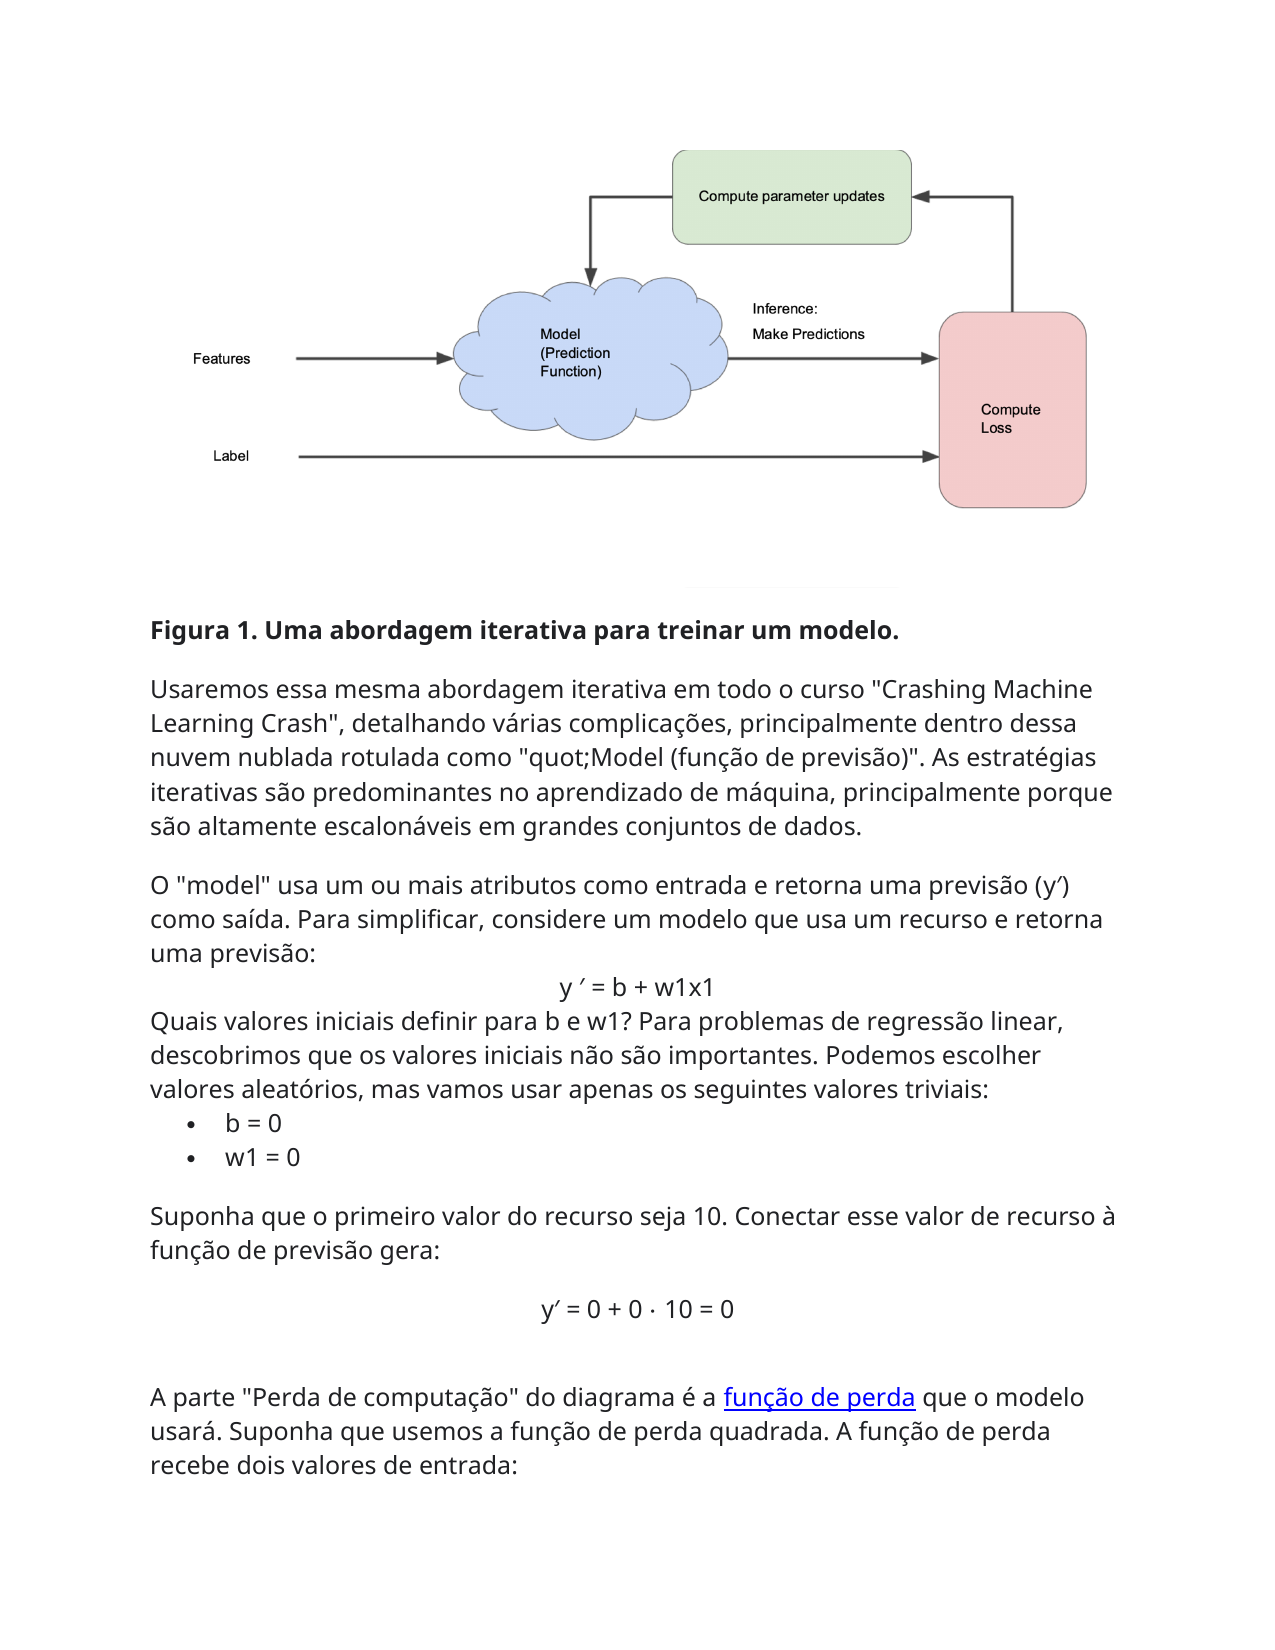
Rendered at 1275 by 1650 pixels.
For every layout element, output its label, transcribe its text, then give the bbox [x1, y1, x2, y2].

text y ′ = b + w1x1 [150, 969, 1125, 1003]
text Usaremos essa mesma abordagem iterativa em todo o curso "Crashing Machine Learning Crash", detalhando várias complicações, principalmente dentro dessa nuvem nublada rotulada como "quot;Model (função de previsão)". As estratégias iterativas são predominantes no aprendizado de máquina, principalmente porque são altamente escalonáveis em grandes conjuntos de dados. [150, 672, 1125, 842]
text Suponha que o primeiro valor do recurso seja 10. Conectar esse valor de recurso à função de previsão gera: [150, 1199, 1125, 1267]
text Figura 1. Uma abordagem iterativa para treinar um modelo. [150, 613, 1125, 647]
text O "model" usa um ou mais atributos como entrada e retorna uma previsão (y′) como saída. Para simplificar, considere um modelo que usa um recurso e retorna uma previsão: [150, 867, 1125, 969]
text A parte "Perda de computação" do diagrama é a função de perda que o modelo usará. Suponha que usemos a função de perda quadrada. A função de perda recebe dois valores de entrada: [150, 1380, 1125, 1482]
list w1 = 0 [187, 1140, 1125, 1174]
list b = 0 [187, 1106, 1125, 1140]
picture [150, 150, 1125, 588]
text y′ = 0 + 0 ⋅ 10 = 0 [150, 1292, 1125, 1326]
text Quais valores iniciais definir para b e w1? Para problemas de regressão linear, descobrimos que os valores iniciais não são importantes. Podemos escolher valores aleatórios, mas vamos usar apenas os seguintes valores triviais: [150, 1003, 1125, 1106]
